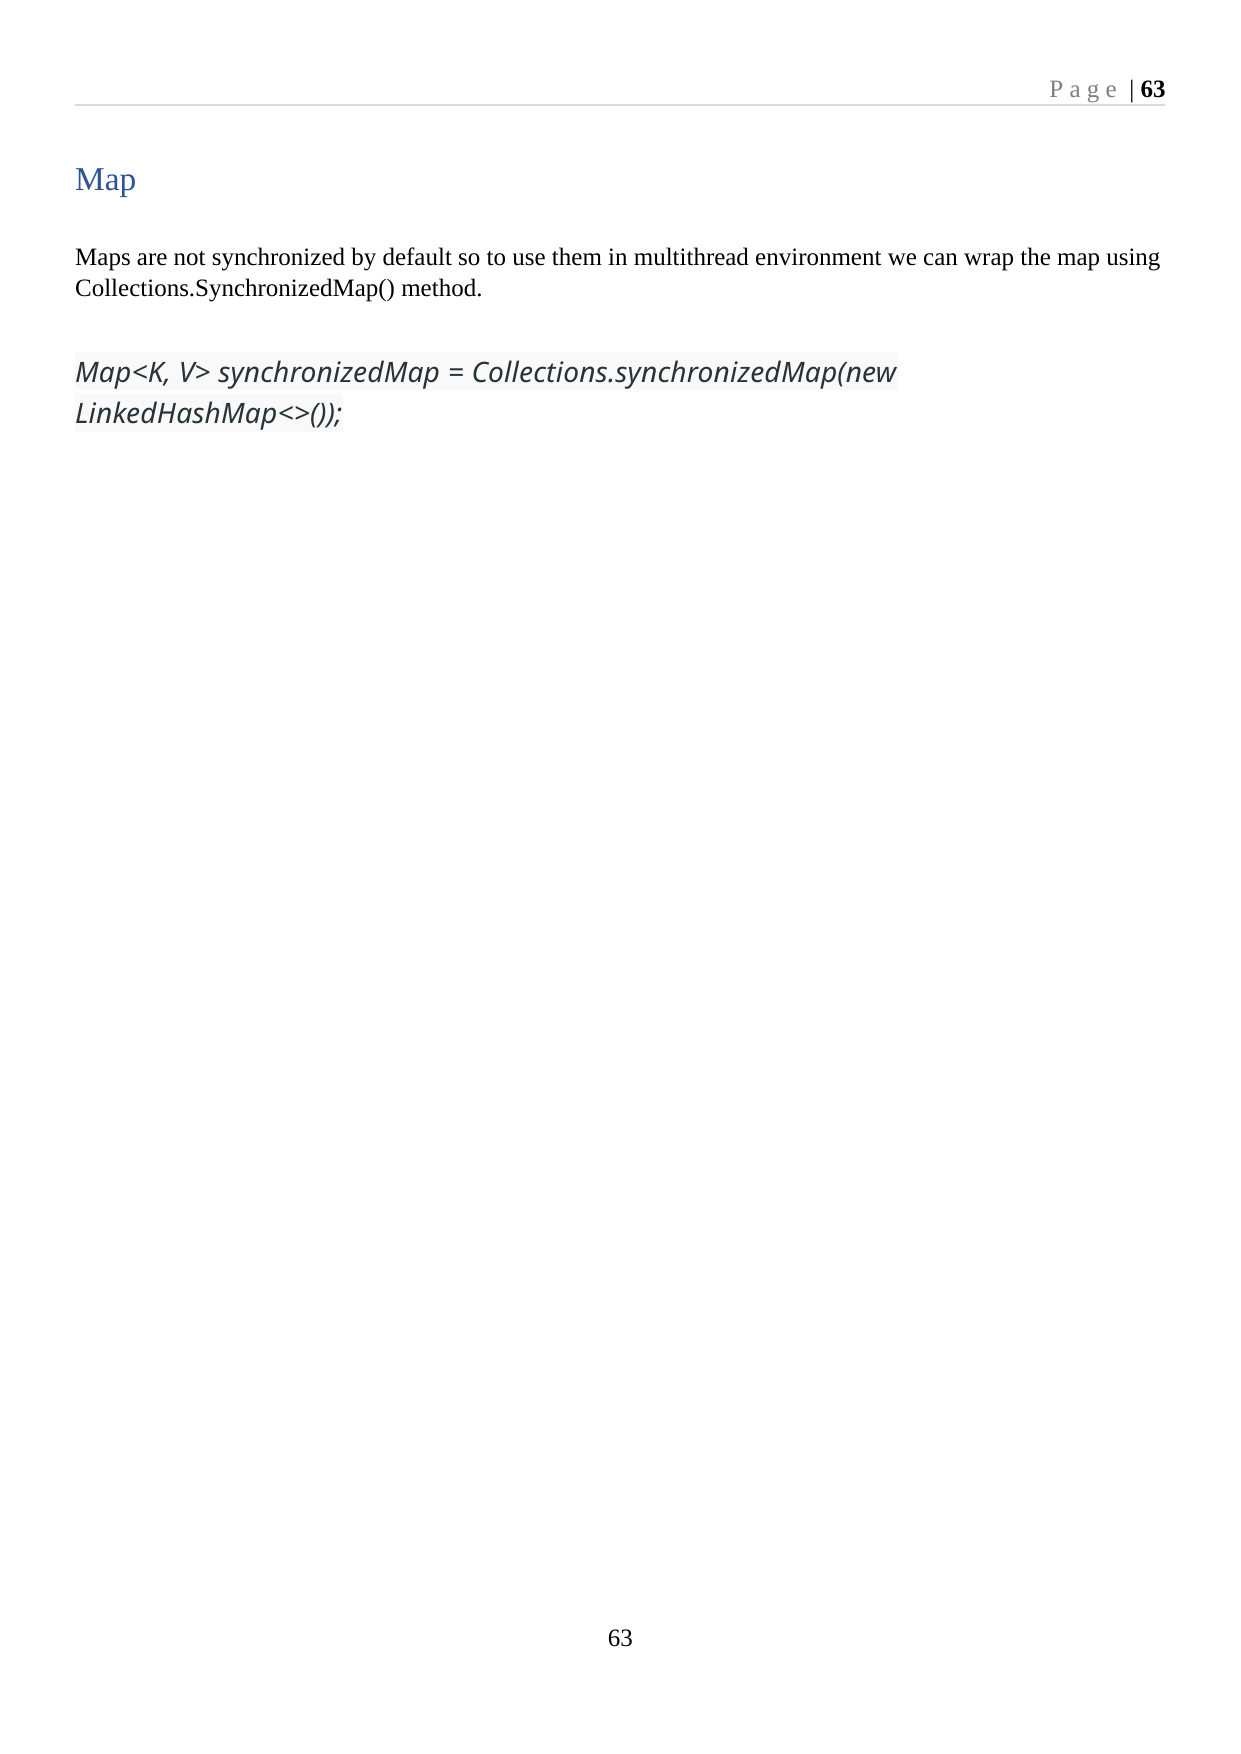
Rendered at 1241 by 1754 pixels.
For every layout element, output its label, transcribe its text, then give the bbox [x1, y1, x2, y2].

text Map<K, V> synchronizedMap = Collections.synchronizedMap(new LinkedHashMap<>()); [75, 352, 1165, 432]
subtitle Map [75, 159, 1165, 239]
text Maps are not synchronized by default so to use them in multithread environment we can wrap the map using Collections.SynchronizedMap() method. [75, 242, 1165, 333]
